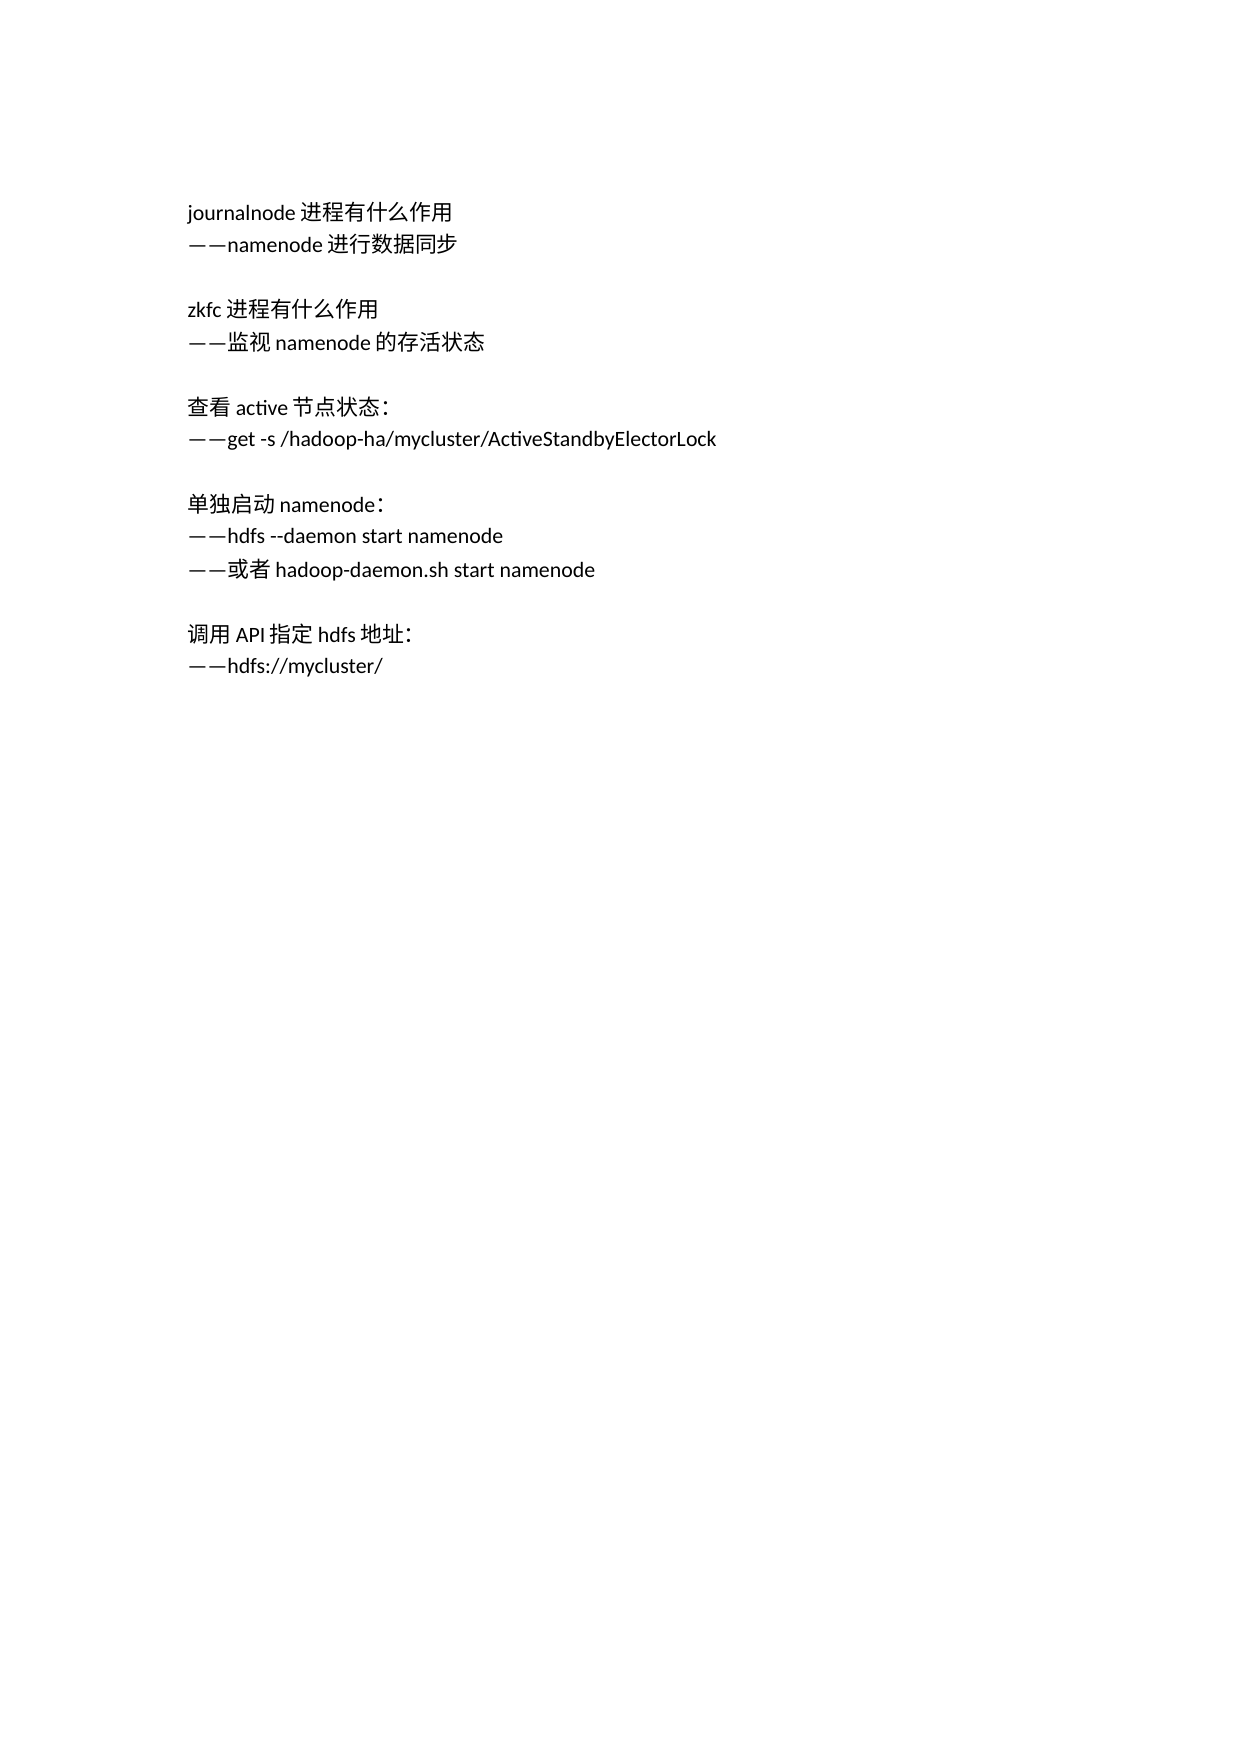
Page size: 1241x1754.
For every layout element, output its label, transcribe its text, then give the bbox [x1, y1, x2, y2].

text 调用API指定hdfs地址： [187, 617, 1053, 649]
text 单独启动namenode： [187, 487, 1053, 519]
text zkfc进程有什么作用 [187, 292, 1053, 324]
text ——namenode进行数据同步 [187, 227, 1053, 259]
text ——监视namenode的存活状态 [187, 324, 1053, 357]
text ——hdfs://mycluster/ [187, 649, 1053, 682]
text ——hdfs --daemon start namenode [187, 519, 1053, 552]
text journalnode进程有什么作用 [187, 194, 1053, 227]
text 查看active节点状态： [187, 389, 1053, 422]
text ——或者hadoop-daemon.sh start namenode [187, 552, 1053, 584]
text ——get -s /hadoop-ha/mycluster/ActiveStandbyElectorLock [187, 422, 1053, 454]
